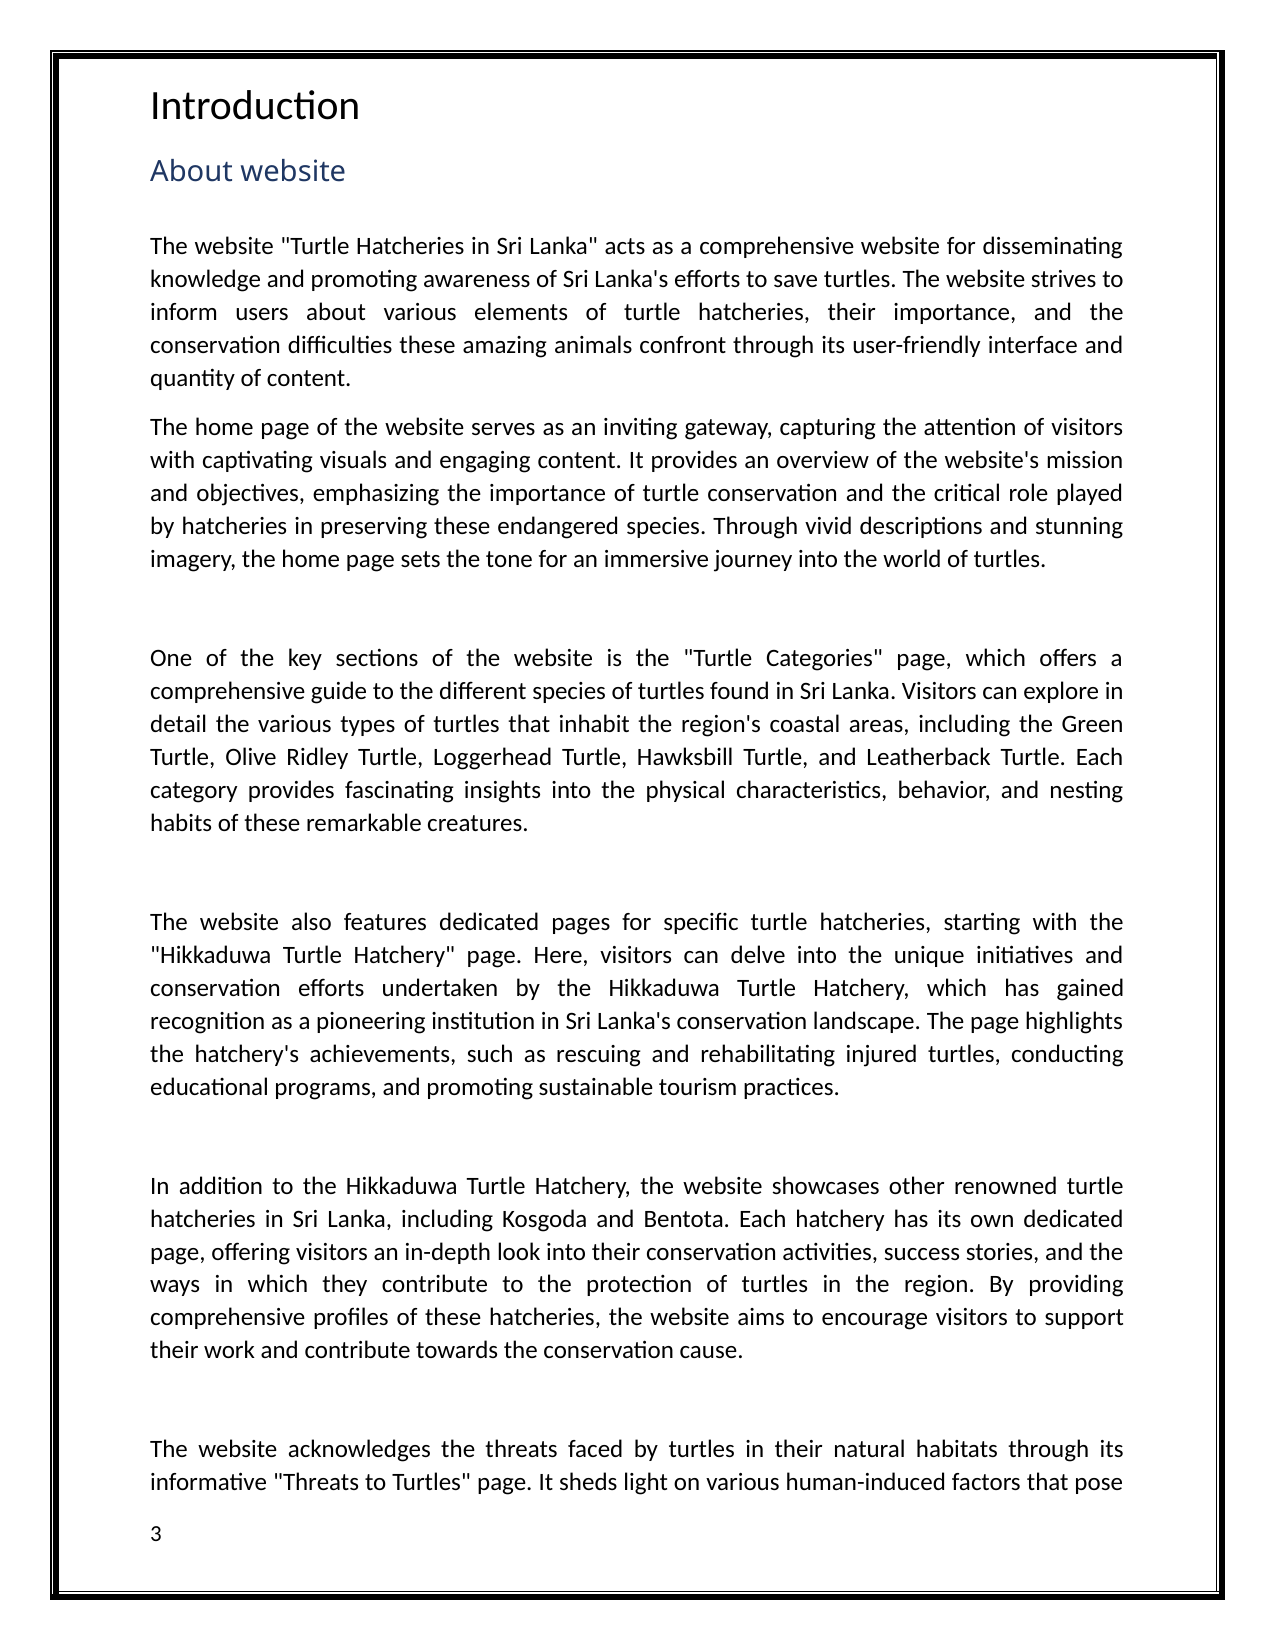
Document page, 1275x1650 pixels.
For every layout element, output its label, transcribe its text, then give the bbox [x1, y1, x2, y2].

text Introduction [150, 79, 1125, 129]
subtitle About website [150, 150, 1125, 190]
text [150, 1433, 1125, 1497]
text The website "Turtle Hatcheries in Sri Lanka" acts as a comprehensive website for disseminating knowledge and promoting awareness of Sri Lanka's efforts to save turtles. The website strives to inform users about various elements of turtle hatcheries, their importance, and the conservation difficulties these amazing animals confront through its user-friendly interface and quantity of content. [150, 230, 1125, 392]
text One of the key sections of the website is the "Turtle Categories" page, which offers a comprehensive guide to the different species of turtles found in Sri Lanka. Visitors can explore in detail the various types of turtles that inhabit the region's coastal areas, including the Green Turtle, Olive Ridley Turtle, Loggerhead Turtle, Hawksbill Turtle, and Leatherback Turtle. Each category provides fascinating insights into the physical characteristics, behavior, and nesting habits of these remarkable creatures. [150, 642, 1125, 837]
text The home page of the website serves as an inviting gateway, capturing the attention of visitors with captivating visuals and engaging content. It provides an overview of the website's mission and objectives, emphasizing the importance of turtle conservation and the critical role played by hatcheries in preserving these endangered species. Through vivid descriptions and stunning imagery, the home page sets the tone for an immersive journey into the world of turtles. [150, 411, 1125, 574]
text In addition to the Hikkaduwa Turtle Hatchery, the website showcases other renowned turtle hatcheries in Sri Lanka, including Kosgoda and Bentota. Each hatchery has its own dedicated page, offering visitors an in-depth look into their conservation activities, success stories, and the ways in which they contribute to the protection of turtles in the region. By providing comprehensive profiles of these hatcheries, the website aims to encourage visitors to support their work and contribute towards the conservation cause. [150, 1170, 1125, 1365]
text The website also features dedicated pages for specific turtle hatcheries, starting with the "Hikkaduwa Turtle Hatchery" page. Here, visitors can delve into the unique initiatives and conservation efforts undertaken by the Hikkaduwa Turtle Hatchery, which has gained recognition as a pioneering institution in Sri Lanka's conservation landscape. The page highlights the hatchery's achievements, such as rescuing and rehabilitating injured turtles, conducting educational programs, and promoting sustainable tourism practices. [150, 906, 1125, 1101]
